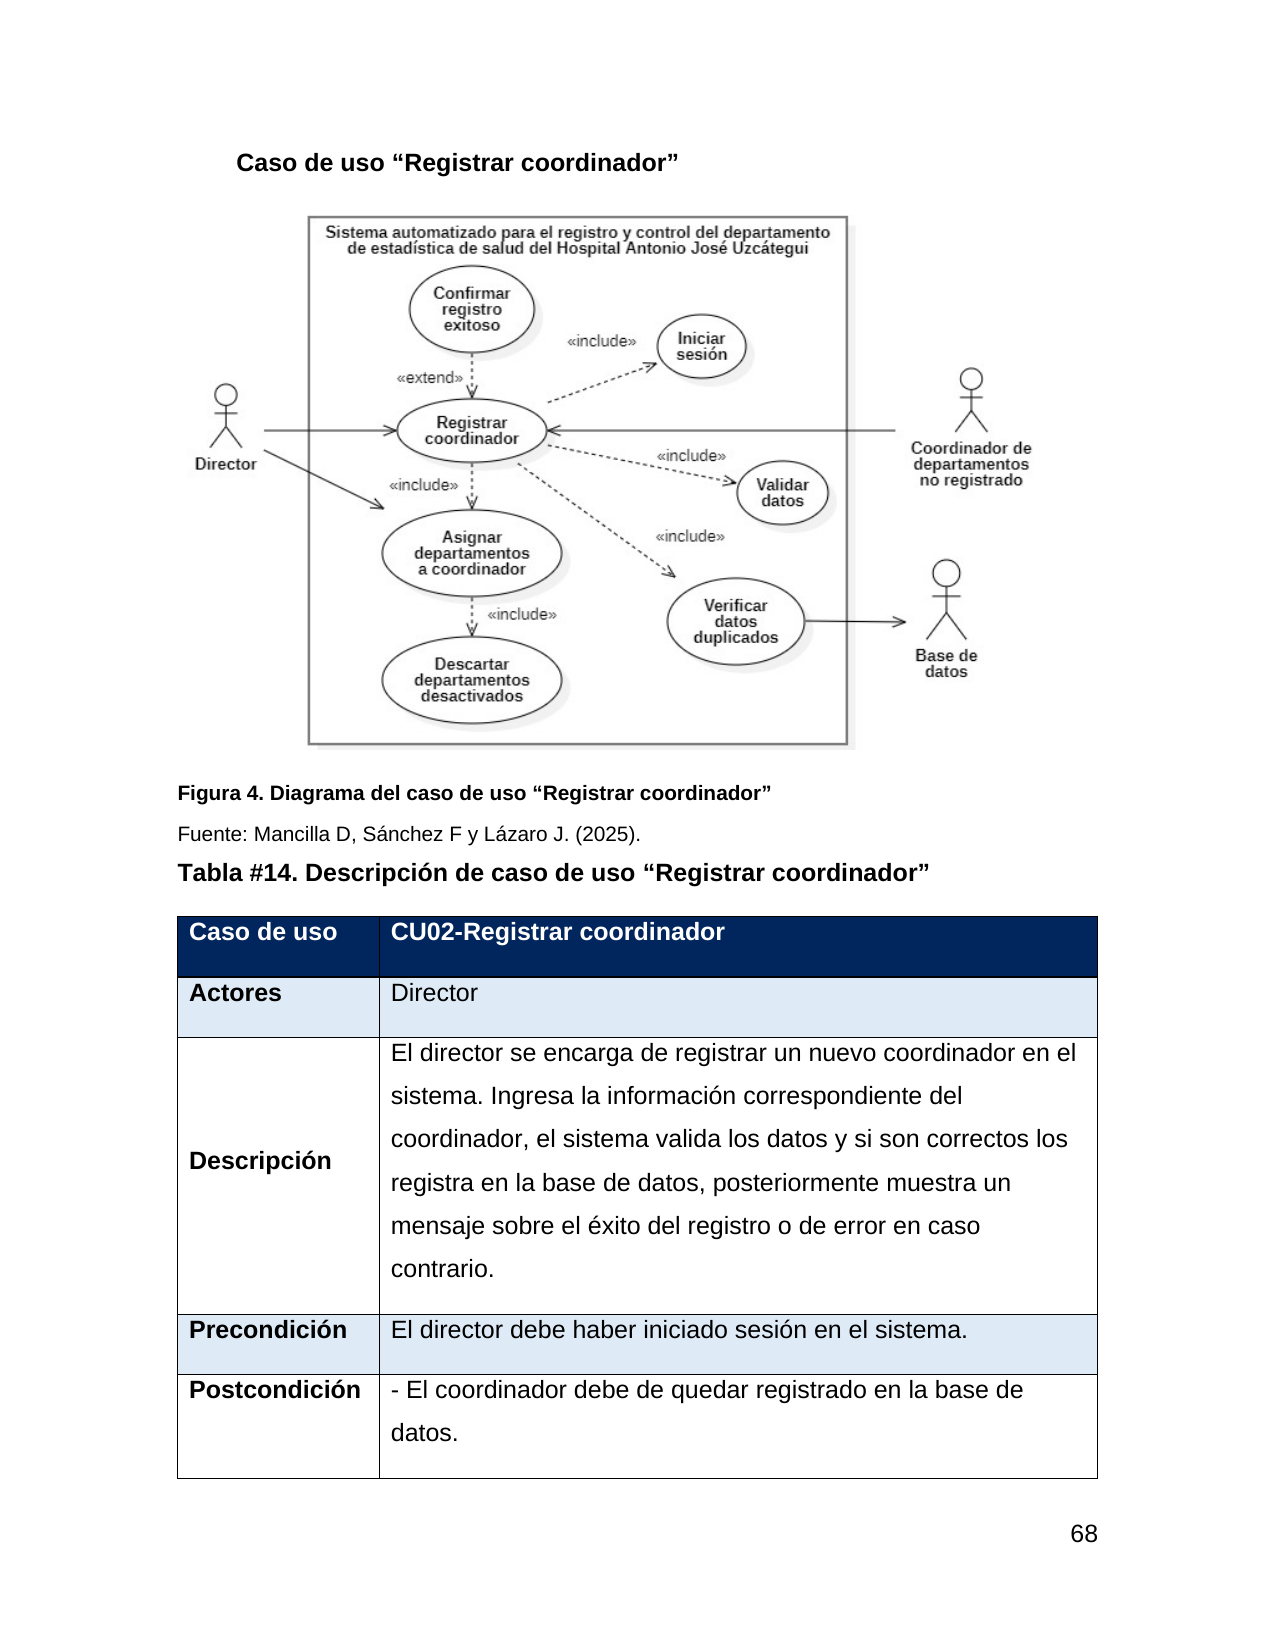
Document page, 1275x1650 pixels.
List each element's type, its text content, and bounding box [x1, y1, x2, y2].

table_header Caso de uso [178, 917, 379, 976]
text Tabla #14. Descripción de caso de uso “Registrar coordinador” [177, 858, 1098, 887]
table_cell Director [380, 978, 1097, 1037]
table_cell Descripción [178, 1038, 379, 1313]
table_cell Precondición [178, 1315, 379, 1374]
text Fuente: Mancilla D, Sánchez F y Lázaro J. (2025). [177, 821, 1098, 845]
table_cell El director se encarga de registrar un nuevo coordinador en el sistema. Ingresa la información correspondiente del coordinador, el sistema valida los datos y si son correctos los registra en la base de datos, posteriormente muestra un mensaje sobre el éxito del registro o de error en caso contrario. [380, 1038, 1097, 1313]
picture [177, 205, 1096, 750]
table_header CU02-Registrar coordinador [380, 917, 1097, 976]
subtitle Caso de uso “Registrar coordinador” [236, 148, 1098, 176]
table_cell Actores [178, 978, 379, 1037]
table_cell Postcondición [178, 1375, 379, 1478]
text Figura 4. Diagrama del caso de uso “Registrar coordinador” [177, 781, 1098, 805]
table_cell El director debe haber iniciado sesión en el sistema. [380, 1315, 1097, 1374]
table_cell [380, 1375, 1097, 1478]
